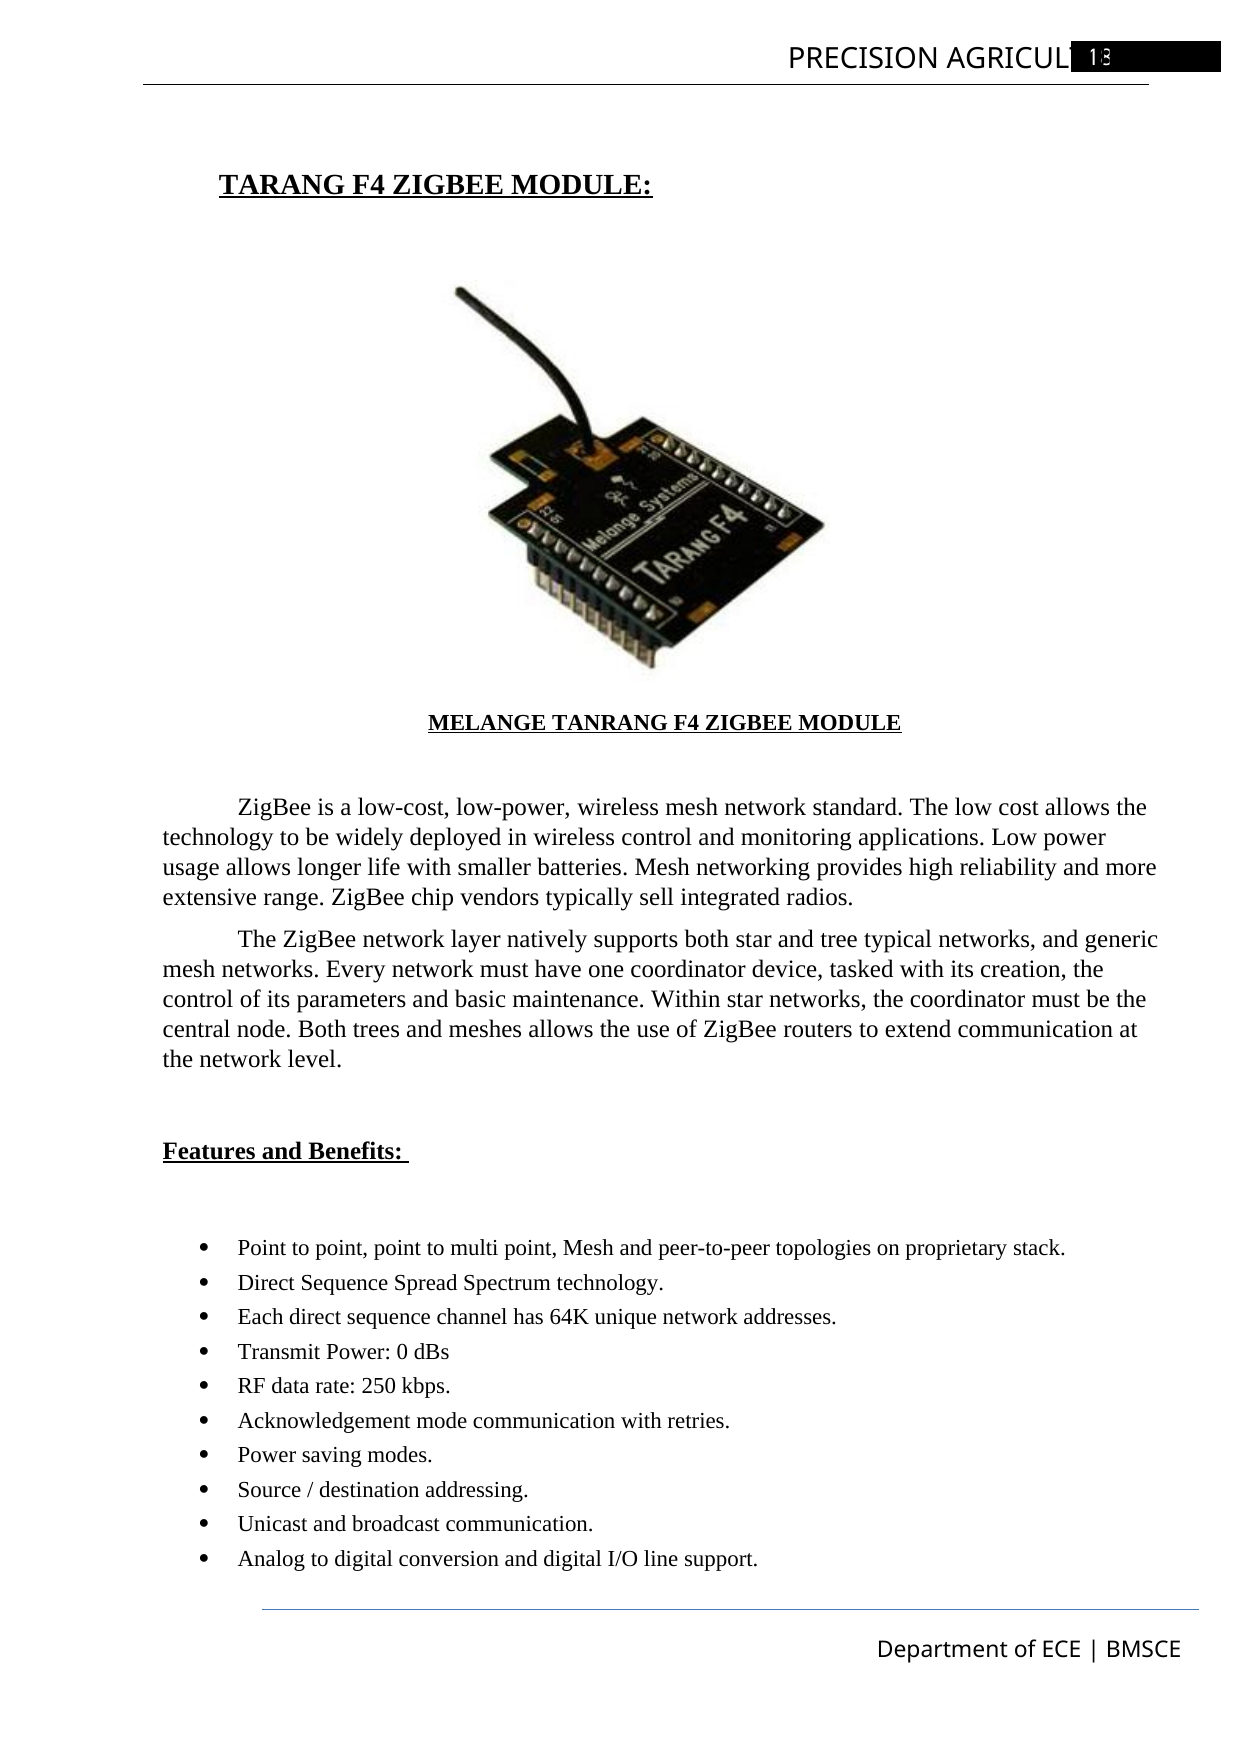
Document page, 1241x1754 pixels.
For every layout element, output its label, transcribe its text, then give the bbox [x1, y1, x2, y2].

list Direct Sequence Spread Spectrum technology. [200, 1261, 1167, 1295]
text The ZigBee network layer natively supports both star and tree typical networks, and generic mesh networks. Every network must have one coordinator device, tasked with its creation, the control of its parameters and basic maintenance. Within star networks, the coordinator must be the central node. Both trees and meshes allows the use of ZigBee routers to extend communication at the network level. [162, 923, 1167, 1073]
list Analog to digital conversion and digital I/O line support. [200, 1537, 1167, 1571]
list Transmit Power: 0 dBs [200, 1330, 1167, 1364]
text MELANGE TANRANG F4 ZIGBEE MODULE [162, 706, 1167, 736]
list Point to point, point to multi point, Mesh and peer-to-peer topologies on proprietary stack. [200, 1226, 1167, 1261]
list Acknowledgement mode communication with retries. [200, 1399, 1167, 1433]
list Source / destination addressing. [200, 1468, 1167, 1502]
text TARANG F4 ZIGBEE MODULE: [162, 167, 1167, 201]
text ZigBee is a low-cost, low-power, wireless mesh network standard. The low cost allows the technology to be widely deployed in wireless control and monitoring applications. Low power usage allows longer life with smaller batteries. Mesh networking provides high reliability and more extensive range. ZigBee chip vendors typically sell integrated radios. [162, 791, 1167, 911]
subtitle Features and Benefits: [162, 1136, 1167, 1165]
list Power saving modes. [200, 1433, 1167, 1468]
list Unicast and broadcast communication. [200, 1502, 1167, 1537]
picture [404, 280, 925, 694]
list RF data rate: 250 kbps. [200, 1364, 1167, 1399]
list Each direct sequence channel has 64K unique network addresses. [200, 1295, 1167, 1330]
